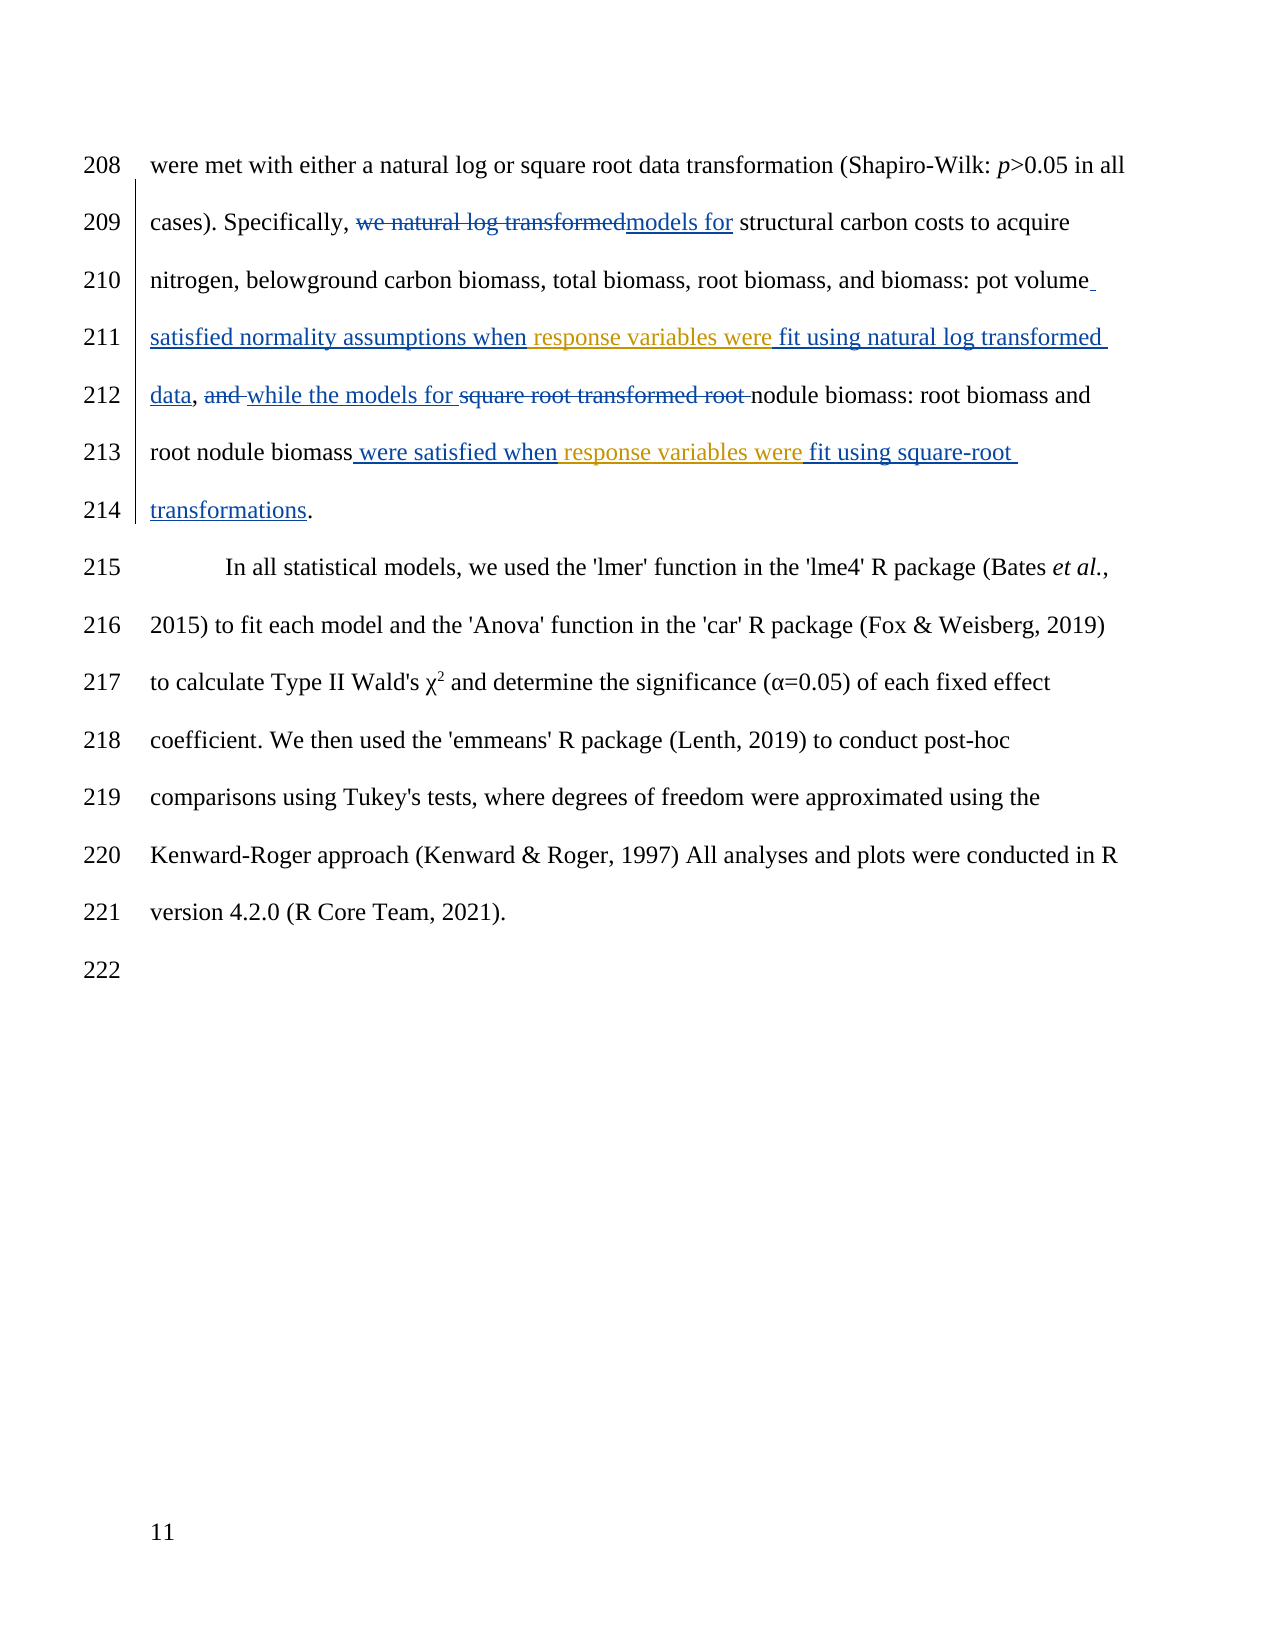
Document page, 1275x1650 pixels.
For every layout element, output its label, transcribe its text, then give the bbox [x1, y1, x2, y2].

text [150, 150, 1125, 524]
text In all statistical models, we used the 'lmer' function in the 'lme4' R package (Bates et al., 2015) to fit each model and the 'Anova' function in the 'car' R package (Fox & Weisberg, 2019) to calculate Type II Wald's χ2 and determine the significance (α=0.05) of each fixed effect coefficient. We then used the 'emmeans' R package (Lenth, 2019) to conduct post-hoc comparisons using Tukey's tests, where degrees of freedom were approximated using the Kenward-Roger approach (Kenward & Roger, 1997) All analyses and plots were conducted in R version 4.2.0 (R Core Team, 2021). [150, 552, 1125, 926]
